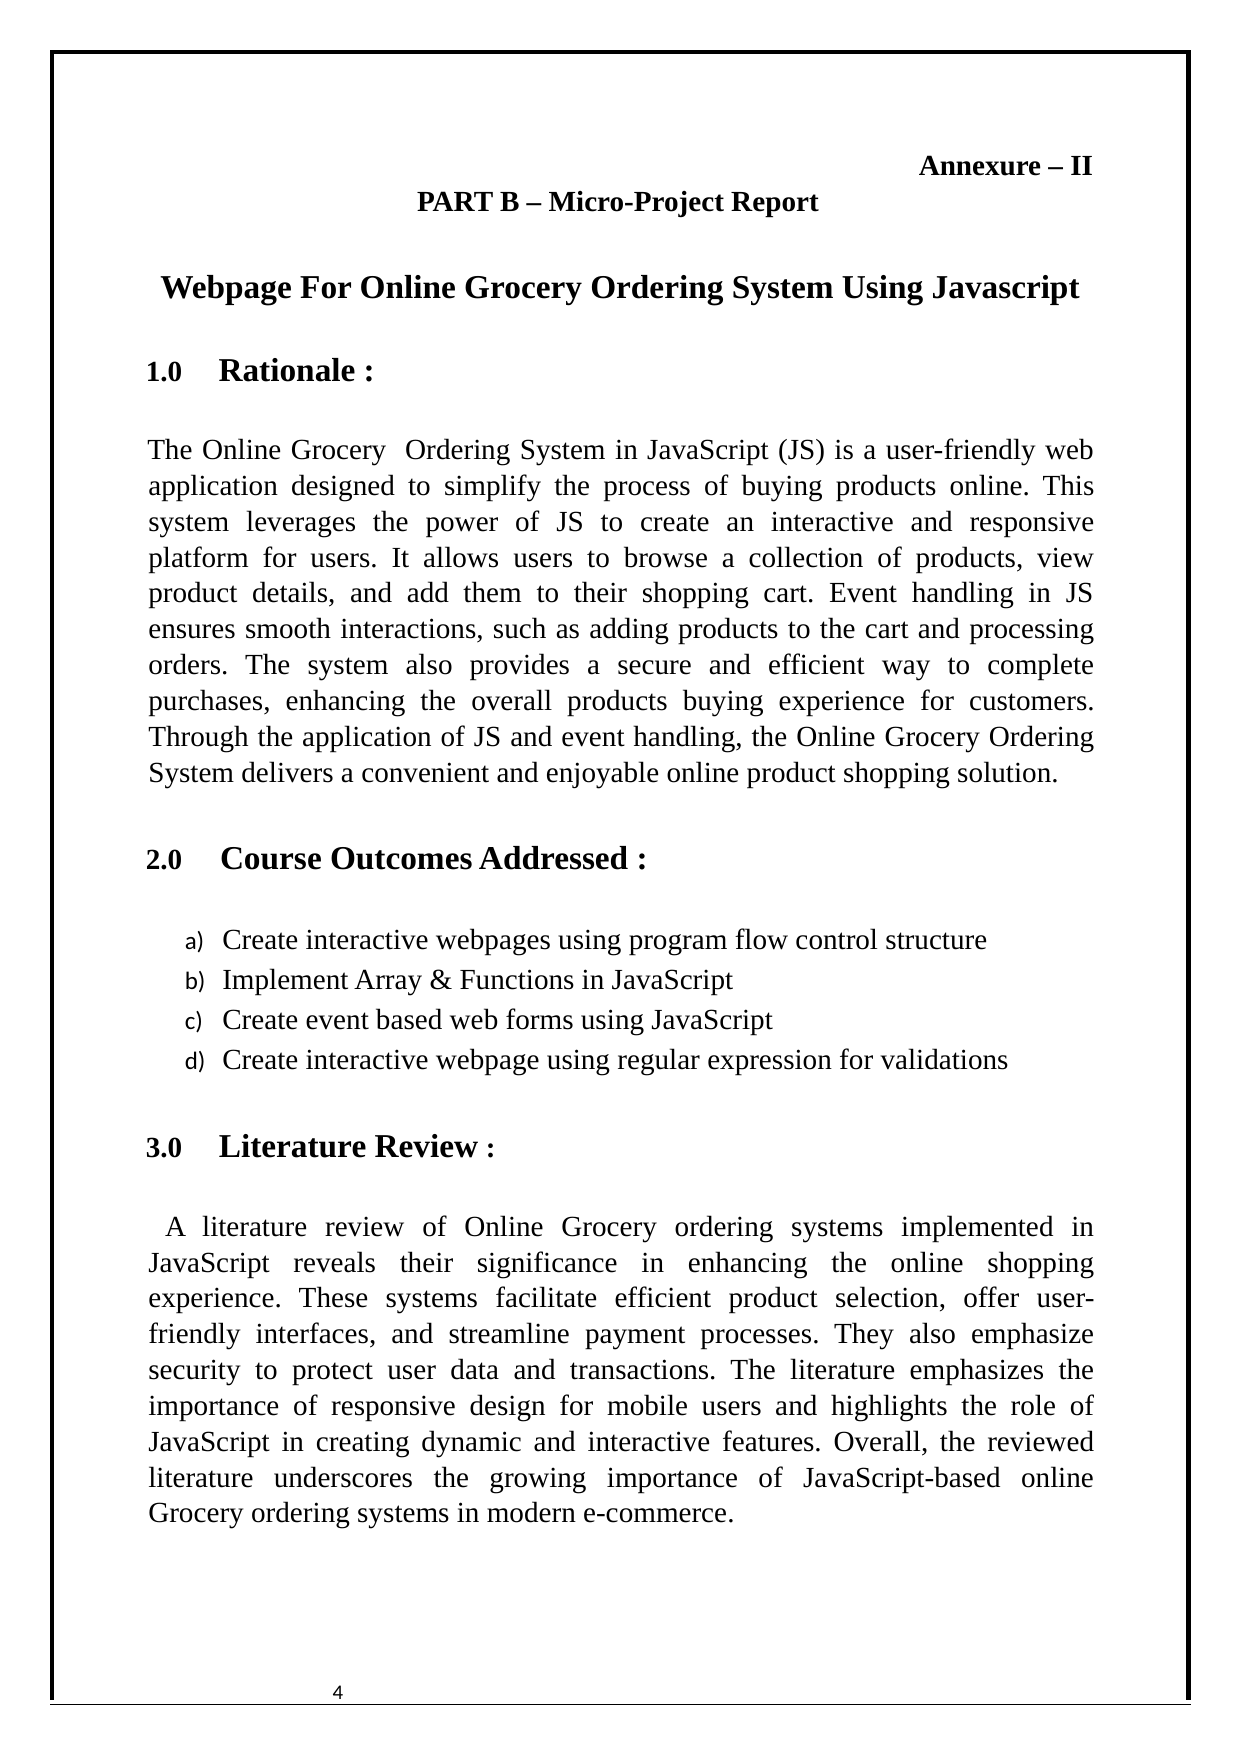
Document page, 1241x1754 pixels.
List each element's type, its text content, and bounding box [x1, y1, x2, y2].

text A literature review of Online Grocery ordering systems implemented in JavaScript reveals their significance in enhancing the online shopping experience. These systems facilitate efficient product selection, offer user-friendly interfaces, and streamline payment processes. They also emphasize security to protect user data and transactions. The literature emphasizes the importance of responsive design for mobile users and highlights the role of JavaScript in creating dynamic and interactive features. Overall, the reviewed literature underscores the growing importance of JavaScript-based online Grocery ordering systems in modern e-commerce. [147, 1209, 1095, 1529]
list Implement Array & Functions in JavaScript [184, 962, 1095, 996]
list Create interactive webpages using program flow control structure [184, 922, 1095, 956]
text 1.0 Rationale : [146, 350, 1142, 388]
text The Online Grocery Ordering System in JavaScript (JS) is a user-friendly web application designed to simplify the process of buying products online. This system leverages the power of JS to create an interactive and responsive platform for users. It allows users to browse a collection of products, view product details, and add them to their shopping cart. Event handling in JS ensures smooth interactions, such as adding products to the cart and processing orders. The system also provides a secure and efficient way to complete purchases, enhancing the overall products buying experience for customers. Through the application of JS and event handling, the Online Grocery Ordering System delivers a convenient and enjoyable online product shopping solution. [147, 432, 1095, 788]
list Create event based web forms using JavaScript [184, 1002, 1095, 1036]
text Annexure – II PART B – Micro-Project Report [417, 148, 1142, 218]
list Create interactive webpage using regular expression for validations [184, 1042, 1095, 1076]
subtitle Webpage For Online Grocery Ordering System Using Javascript [147, 267, 1093, 306]
text 2.0 Course Outcomes Addressed : [146, 839, 1142, 877]
text 3.0 Literature Review : [146, 1127, 1142, 1165]
